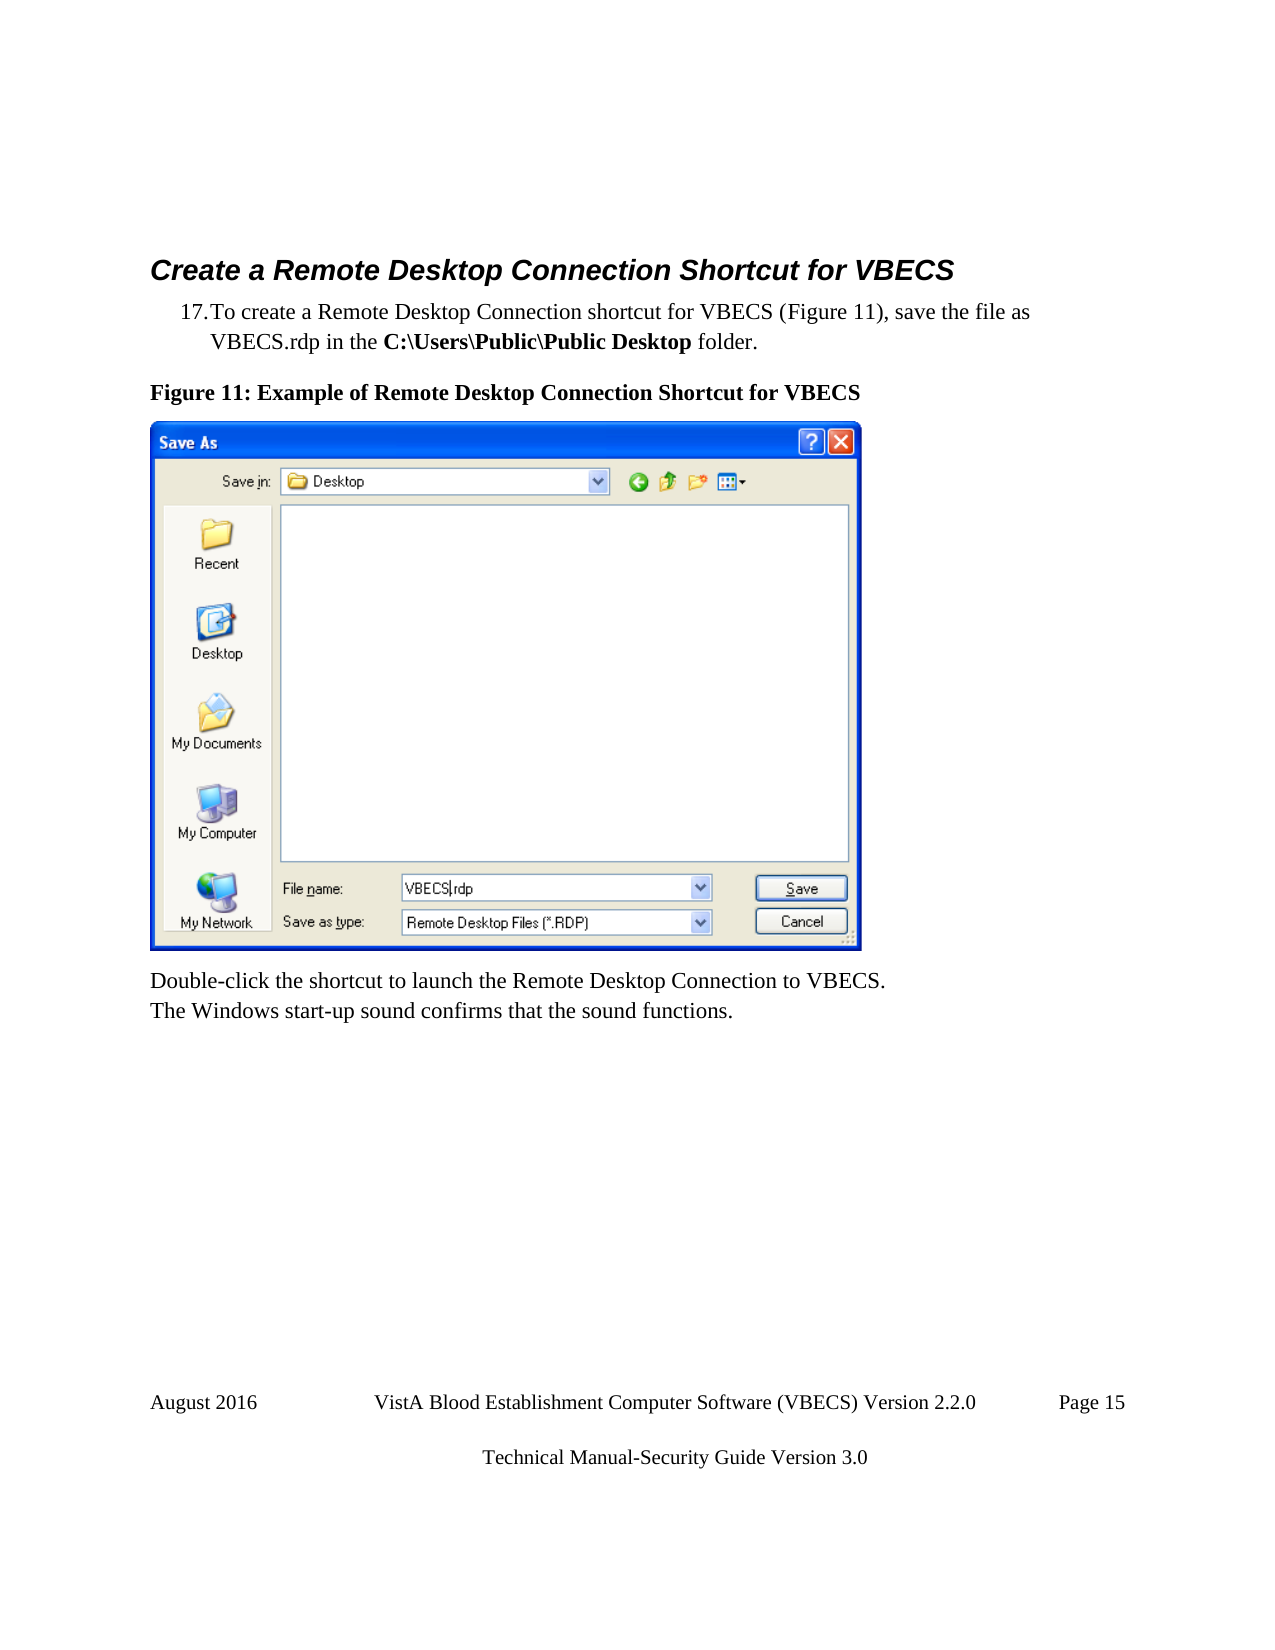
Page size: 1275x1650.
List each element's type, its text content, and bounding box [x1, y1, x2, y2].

picture [150, 421, 862, 951]
list To create a Remote Desktop Connection shortcut for VBECS (Figure 11), save the file as VBECS.rdp in the C:\Users\Public\Public Desktop folder. [180, 298, 1125, 354]
list Double-click the shortcut to launch the Remote Desktop Connection to VBECS. [150, 967, 1125, 994]
subtitle Create a Remote Desktop Connection Shortcut for VBECS [150, 253, 1125, 286]
list The Windows start-up sound confirms that the sound functions. [150, 997, 1125, 1024]
text Figure 11: Example of Remote Desktop Connection Shortcut for VBECS [150, 379, 1125, 405]
